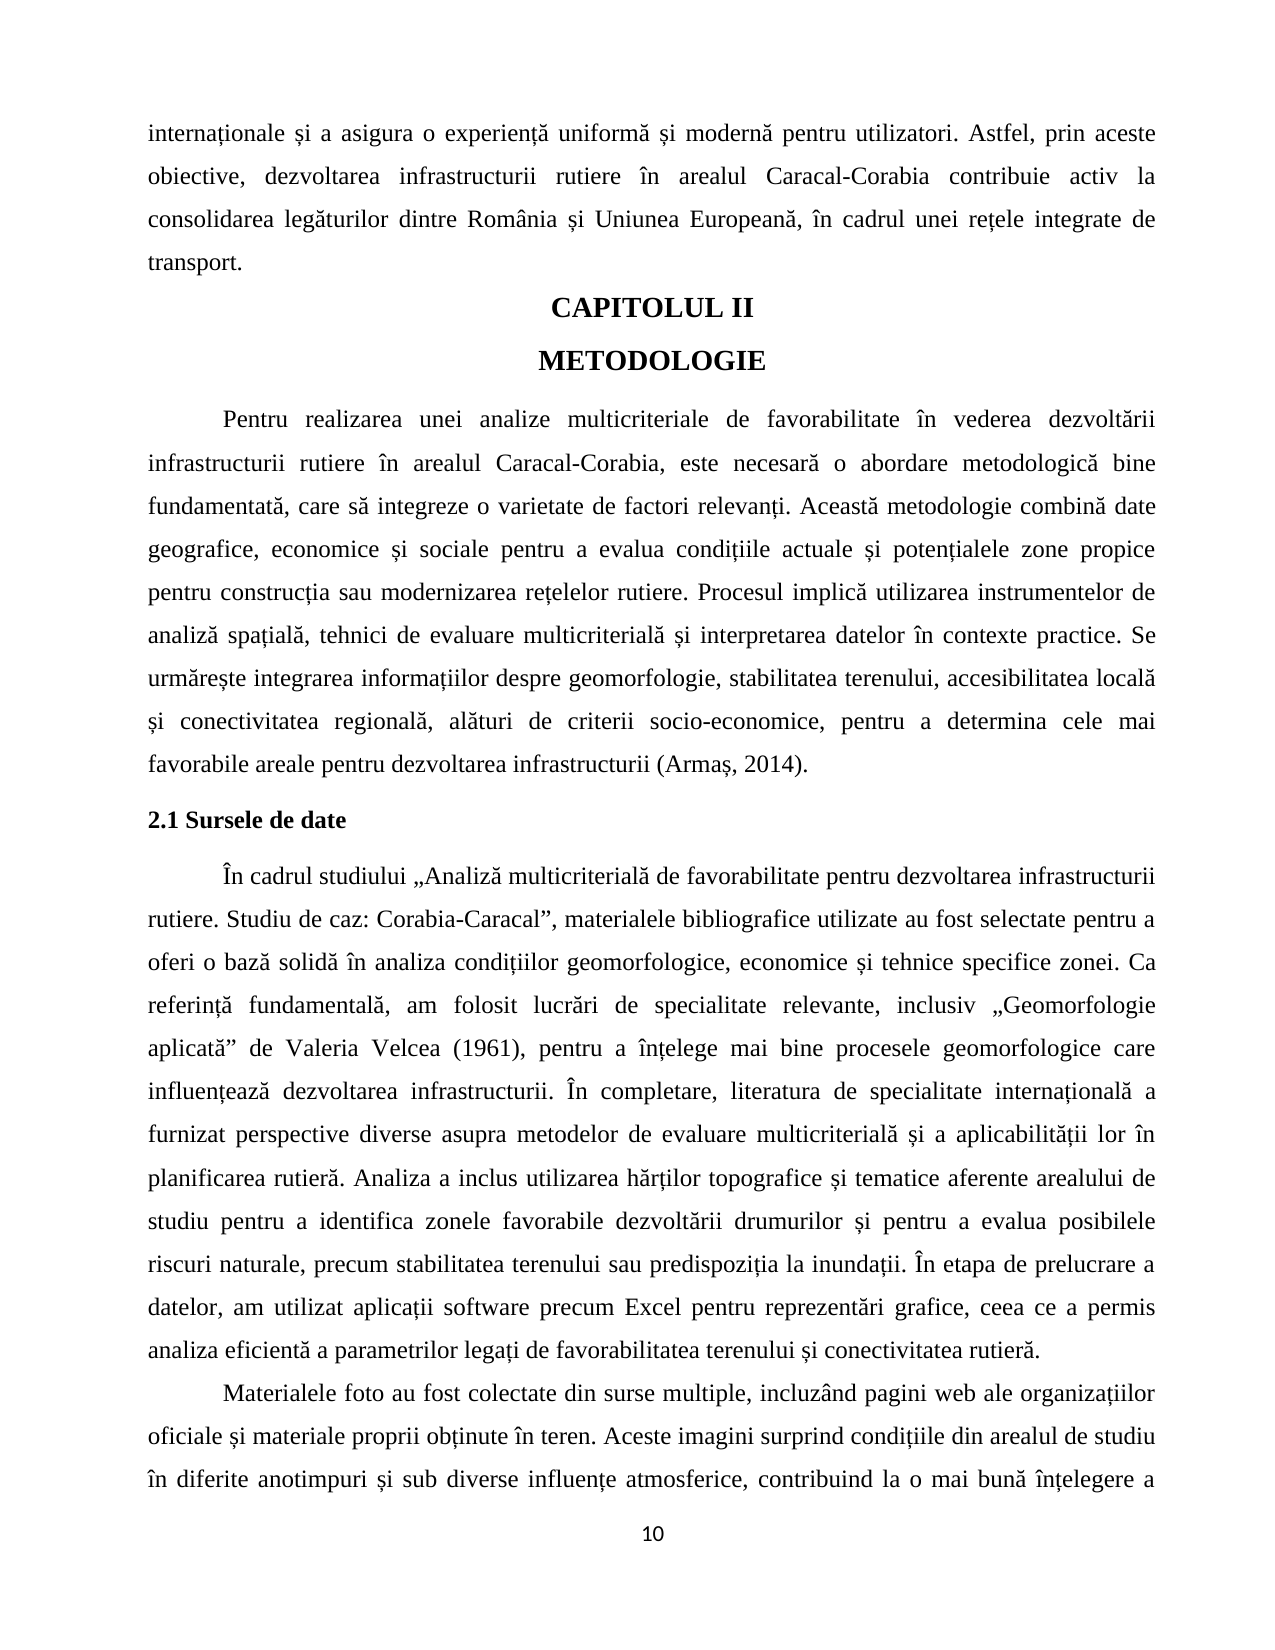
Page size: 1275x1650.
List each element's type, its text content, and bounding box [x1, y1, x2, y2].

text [148, 1378, 1157, 1493]
text METODOLOGIE [148, 343, 1157, 377]
text 2.1 Sursele de date [148, 805, 1157, 834]
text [148, 118, 1157, 276]
text CAPITOLUL II [148, 291, 1157, 324]
text În cadrul studiului „Analiză multicriterială de favorabilitate pentru dezvoltarea infrastructurii rutiere. Studiu de caz: Corabia-Caracal”, materialele bibliografice utilizate au fost selectate pentru a oferi o bază solidă în analiza condițiilor geomorfologice, economice și tehnice specifice zonei. Ca referință fundamentală, am folosit lucrări de specialitate relevante, inclusiv „Geomorfologie aplicată” de Valeria Velcea (1961), pentru a înțelege mai bine procesele geomorfologice care influențează dezvoltarea infrastructurii. În completare, literatura de specialitate internațională a furnizat perspective diverse asupra metodelor de evaluare multicriterială și a aplicabilității lor în planificarea rutieră. Analiza a inclus utilizarea hărților topografice și tematice aferente arealului de studiu pentru a identifica zonele favorabile dezvoltării drumurilor și pentru a evalua posibilele riscuri naturale, precum stabilitatea terenului sau predispoziția la inundații. În etapa de prelucrare a datelor, am utilizat aplicații software precum Excel pentru reprezentări grafice, ceea ce a permis analiza eficientă a parametrilor legați de favorabilitatea terenului și conectivitatea rutieră. [148, 861, 1157, 1364]
text Pentru realizarea unei analize multicriteriale de favorabilitate în vederea dezvoltării infrastructurii rutiere în arealul Caracal-Corabia, este necesară o abordare metodologică bine fundamentată, care să integreze o varietate de factori relevanți. Această metodologie combină date geografice, economice și sociale pentru a evalua condițiile actuale și potențialele zone propice pentru construcția sau modernizarea rețelelor rutiere. Procesul implică utilizarea instrumentelor de analiză spațială, tehnici de evaluare multicriterială și interpretarea datelor în contexte practice. Se urmărește integrarea informațiilor despre geomorfologie, stabilitatea terenului, accesibilitatea locală și conectivitatea regională, alături de criterii socio-economice, pentru a determina cele mai favorabile areale pentru dezvoltarea infrastructurii (Armaș, 2014). [148, 404, 1157, 778]
